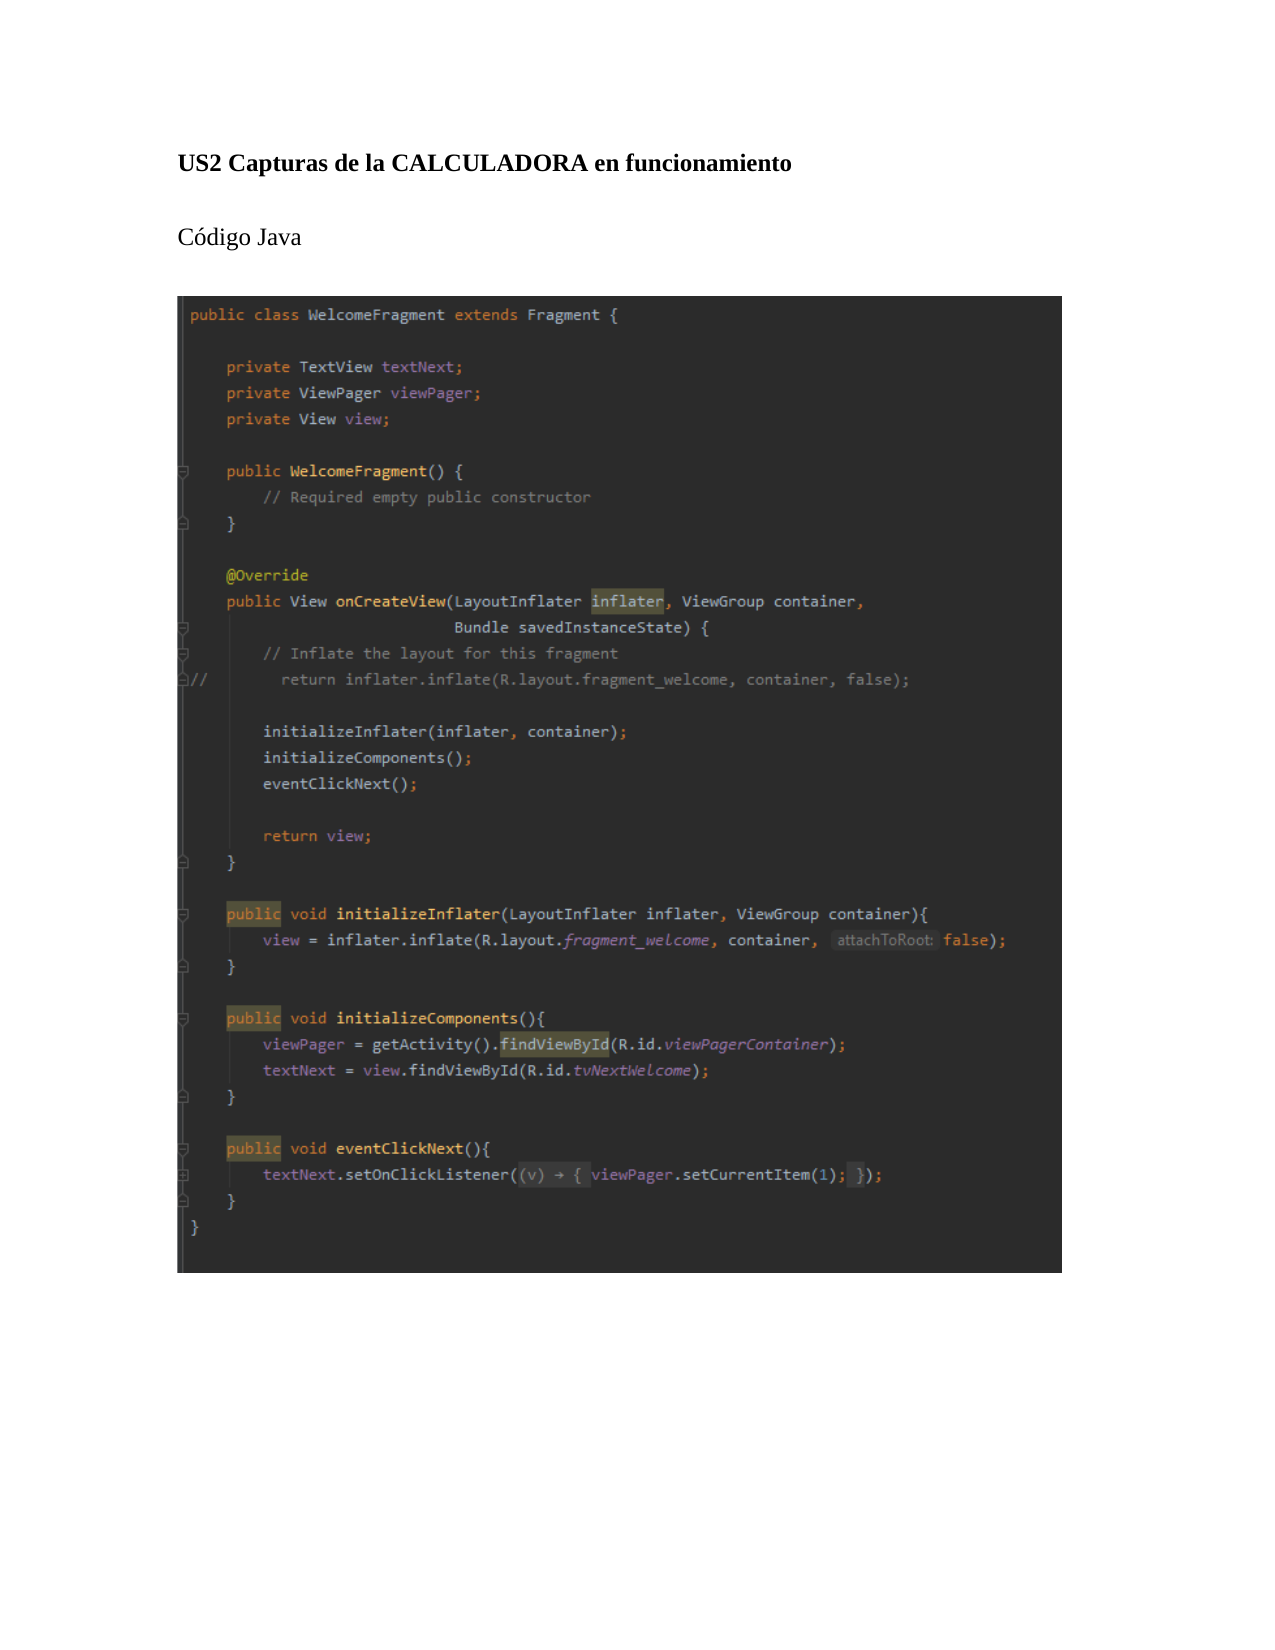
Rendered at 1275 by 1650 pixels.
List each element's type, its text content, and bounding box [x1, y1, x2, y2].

text US2 Capturas de la CALCULADORA en funcionamiento [177, 148, 1098, 176]
picture [177, 296, 1062, 1273]
text Código Java [177, 222, 1098, 251]
